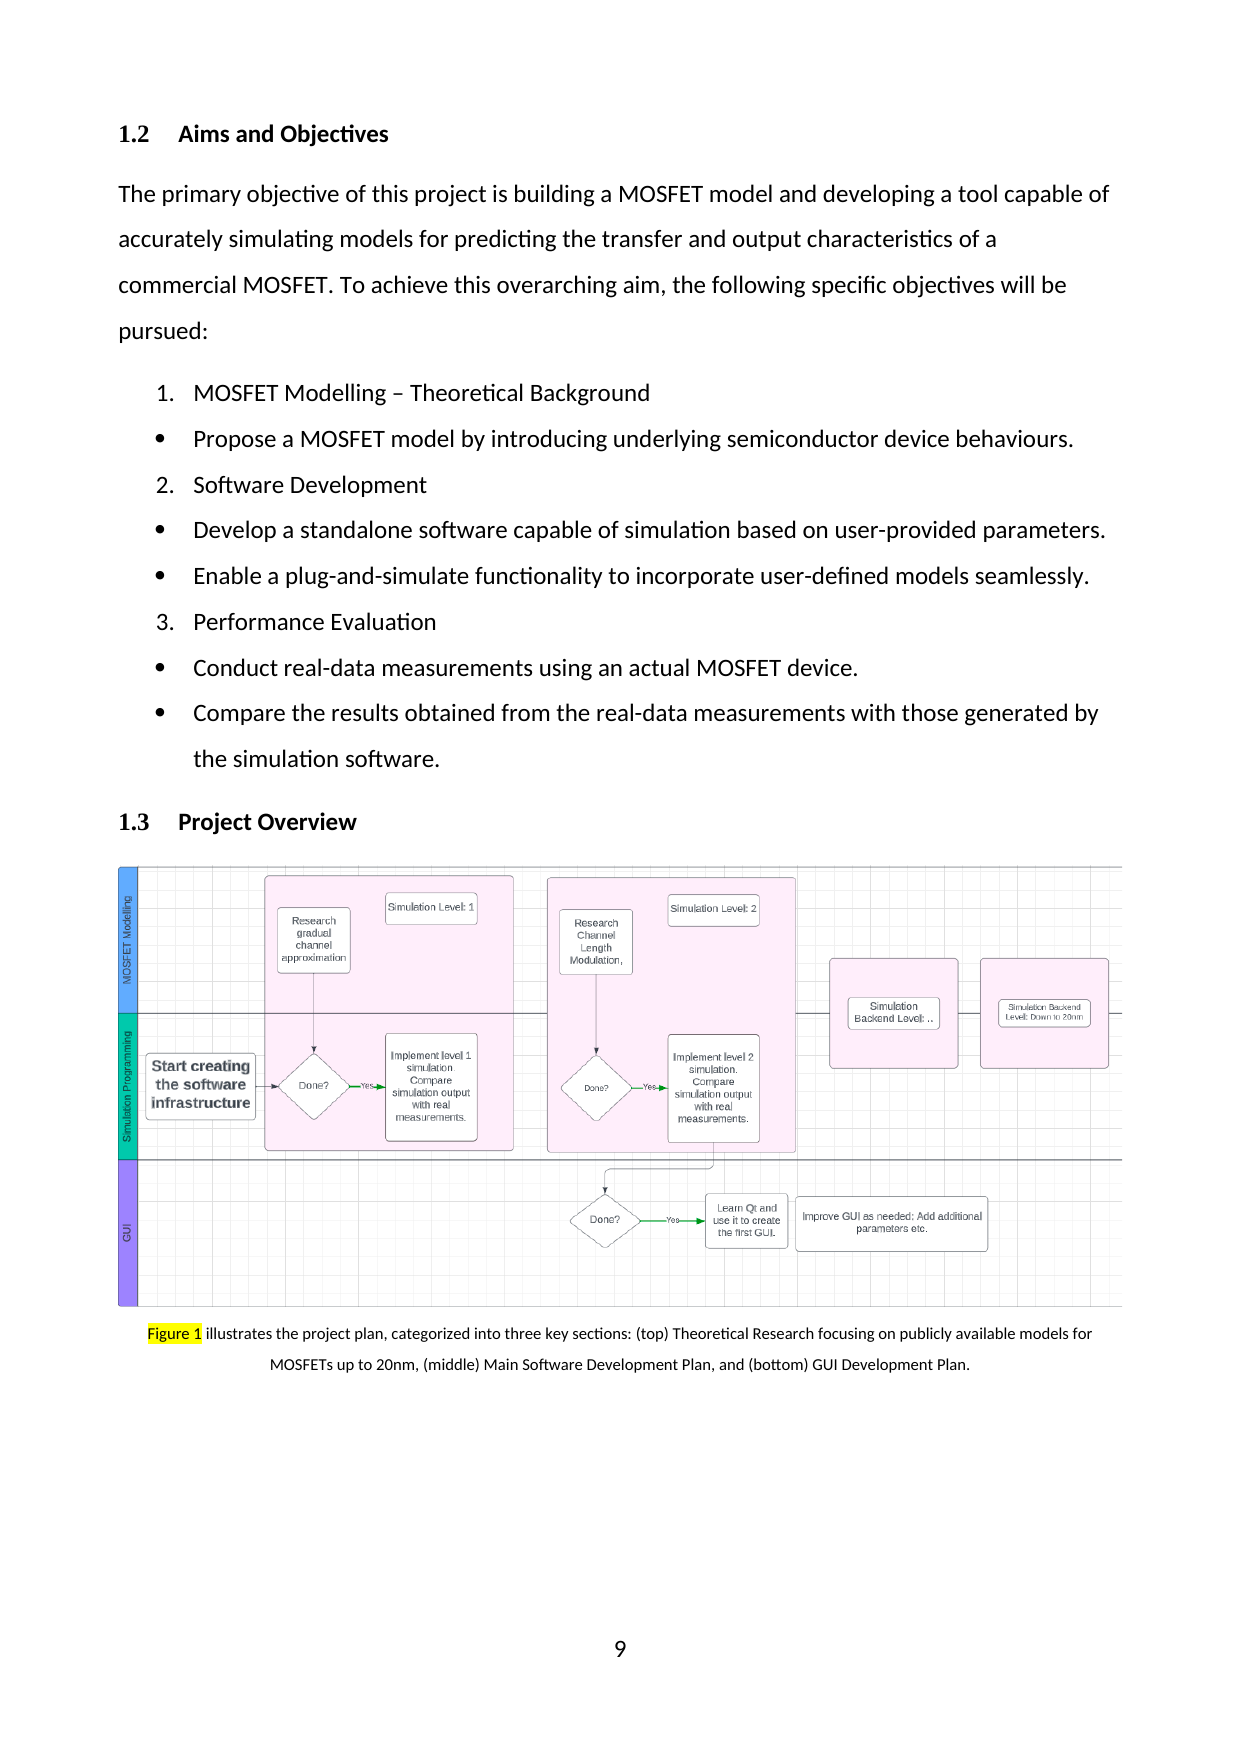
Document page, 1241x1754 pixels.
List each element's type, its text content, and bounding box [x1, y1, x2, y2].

subtitle Aims and Objectives [118, 118, 1122, 149]
list Performance Evaluation [156, 606, 1122, 637]
list Software Development [156, 469, 1122, 499]
text The primary objective of this project is building a MOSFET model and developing a tool capable of accurately simulating models for predicting the transfer and output characteristics of a commercial MOSFET. To achieve this overarching aim, the following specific objectives will be pursued: [118, 178, 1122, 346]
list Conduct real-data measurements using an actual MOSFET device. [156, 652, 1122, 682]
list MOSFET Modelling – Theoretical Background [156, 377, 1122, 408]
list Enable a plug-and-simulate functionality to incorporate user-defined models seamlessly. [156, 560, 1122, 591]
list Compare the results obtained from the real-data measurements with those generated by the simulation software. [156, 697, 1122, 774]
list Develop a standalone software capable of simulation based on user-provided parameters. [156, 514, 1122, 545]
text Figure 1 illustrates the project plan, categorized into three key sections: (top) Theoretical Research focusing on publicly available models for MOSFETs up to 20nm, (middle) Main Software Development Plan, and (bottom) GUI Development Plan. [118, 1323, 1122, 1374]
subtitle Project Overview [118, 806, 1122, 836]
list Propose a MOSFET model by introducing underlying semiconductor device behaviours. [156, 423, 1122, 454]
picture [118, 865, 1123, 1307]
